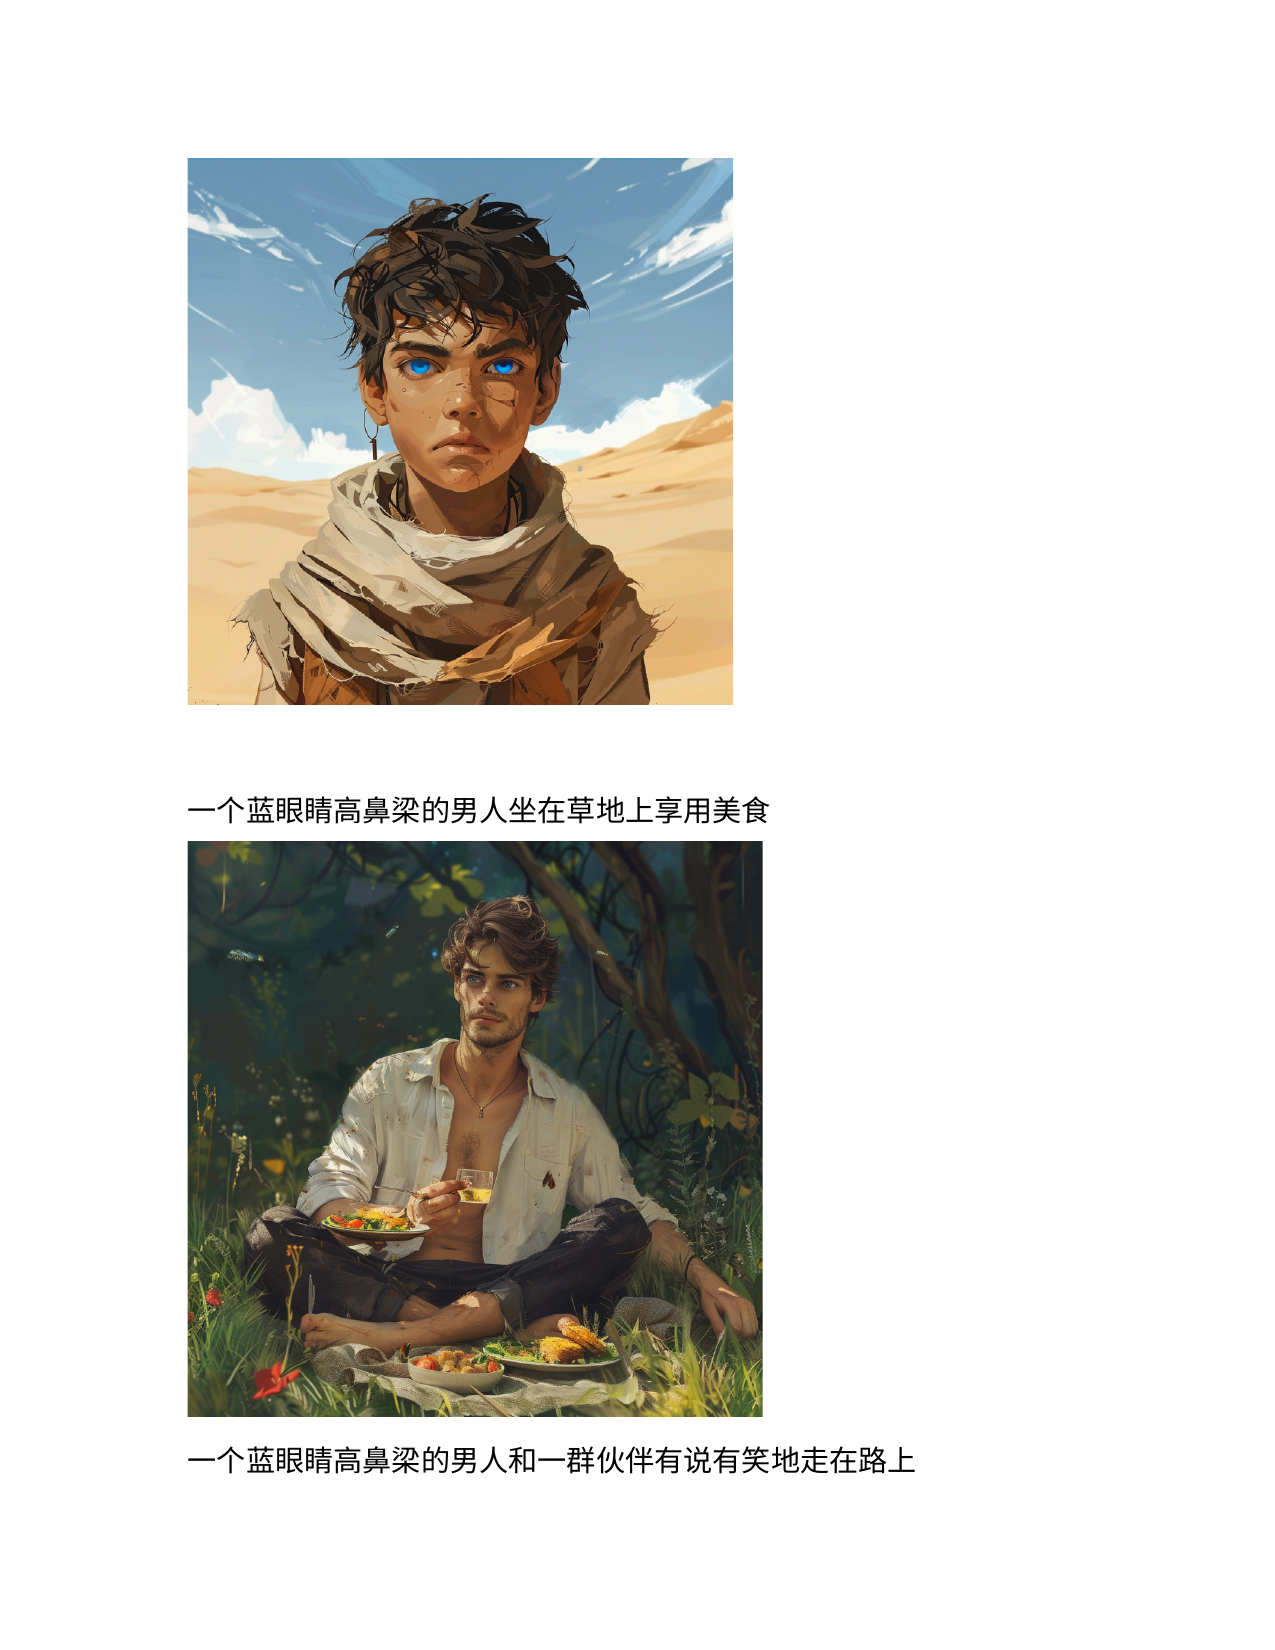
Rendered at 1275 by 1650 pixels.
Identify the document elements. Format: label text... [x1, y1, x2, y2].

picture [187, 158, 734, 705]
text 一个蓝眼睛高鼻梁的男人坐在草地上享用美食 [187, 776, 1087, 841]
text 一个蓝眼睛高鼻梁的男人和一群伙伴有说有笑地走在路上 [187, 1426, 1087, 1491]
picture [187, 841, 763, 1417]
